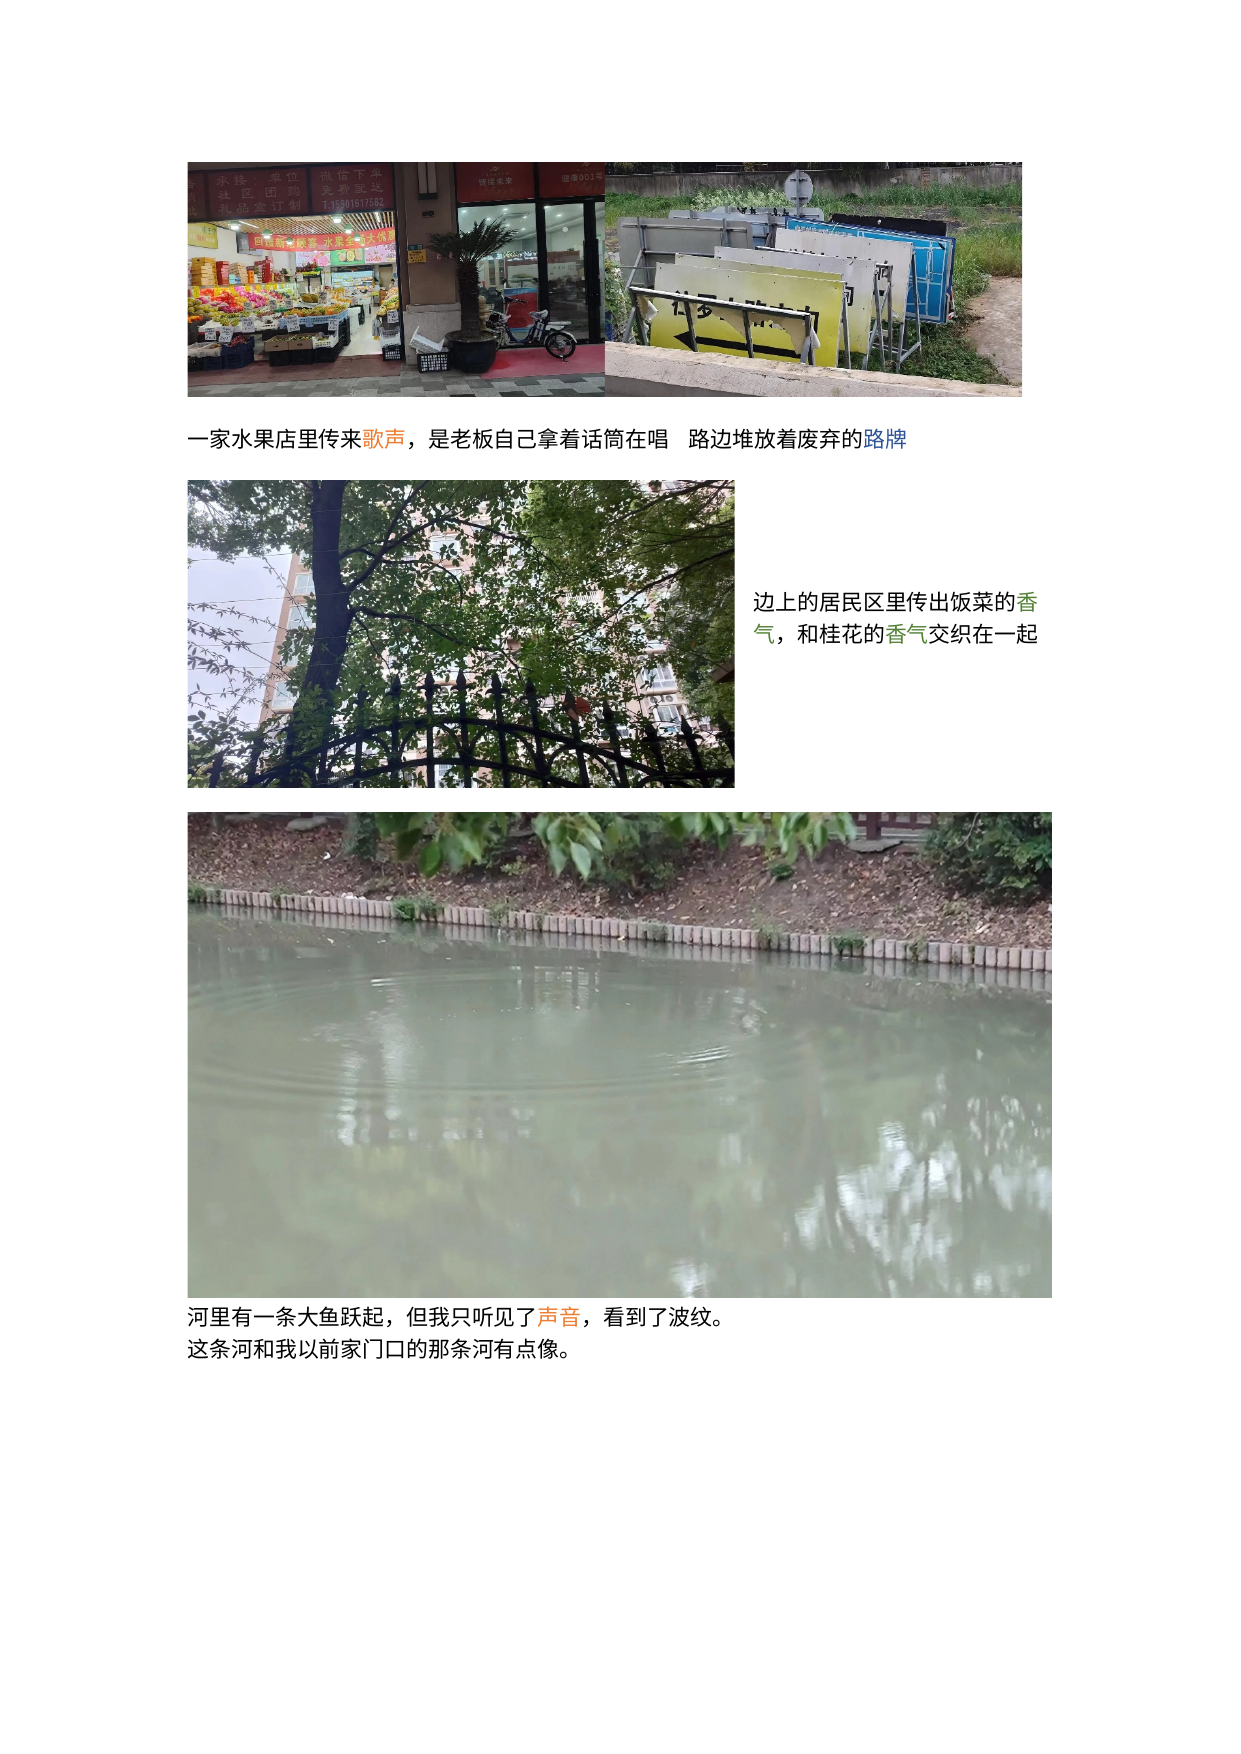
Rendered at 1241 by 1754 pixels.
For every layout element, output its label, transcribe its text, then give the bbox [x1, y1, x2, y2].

text 边上的居民区里传出饭菜的香气，和桂花的香气交织在一起 [735, 584, 1053, 649]
picture [187, 480, 735, 788]
text 河里有一条大鱼跃起，但我只听见了声音，看到了波纹。 [187, 1299, 1053, 1332]
text 一家水果店里传来歌声，是老板自己拿着话筒在唱 路边堆放着废弃的路牌 [187, 422, 1053, 454]
picture [187, 812, 1052, 1298]
text 这条河和我以前家门口的那条河有点像。 [187, 1332, 1053, 1364]
picture [187, 162, 1023, 397]
